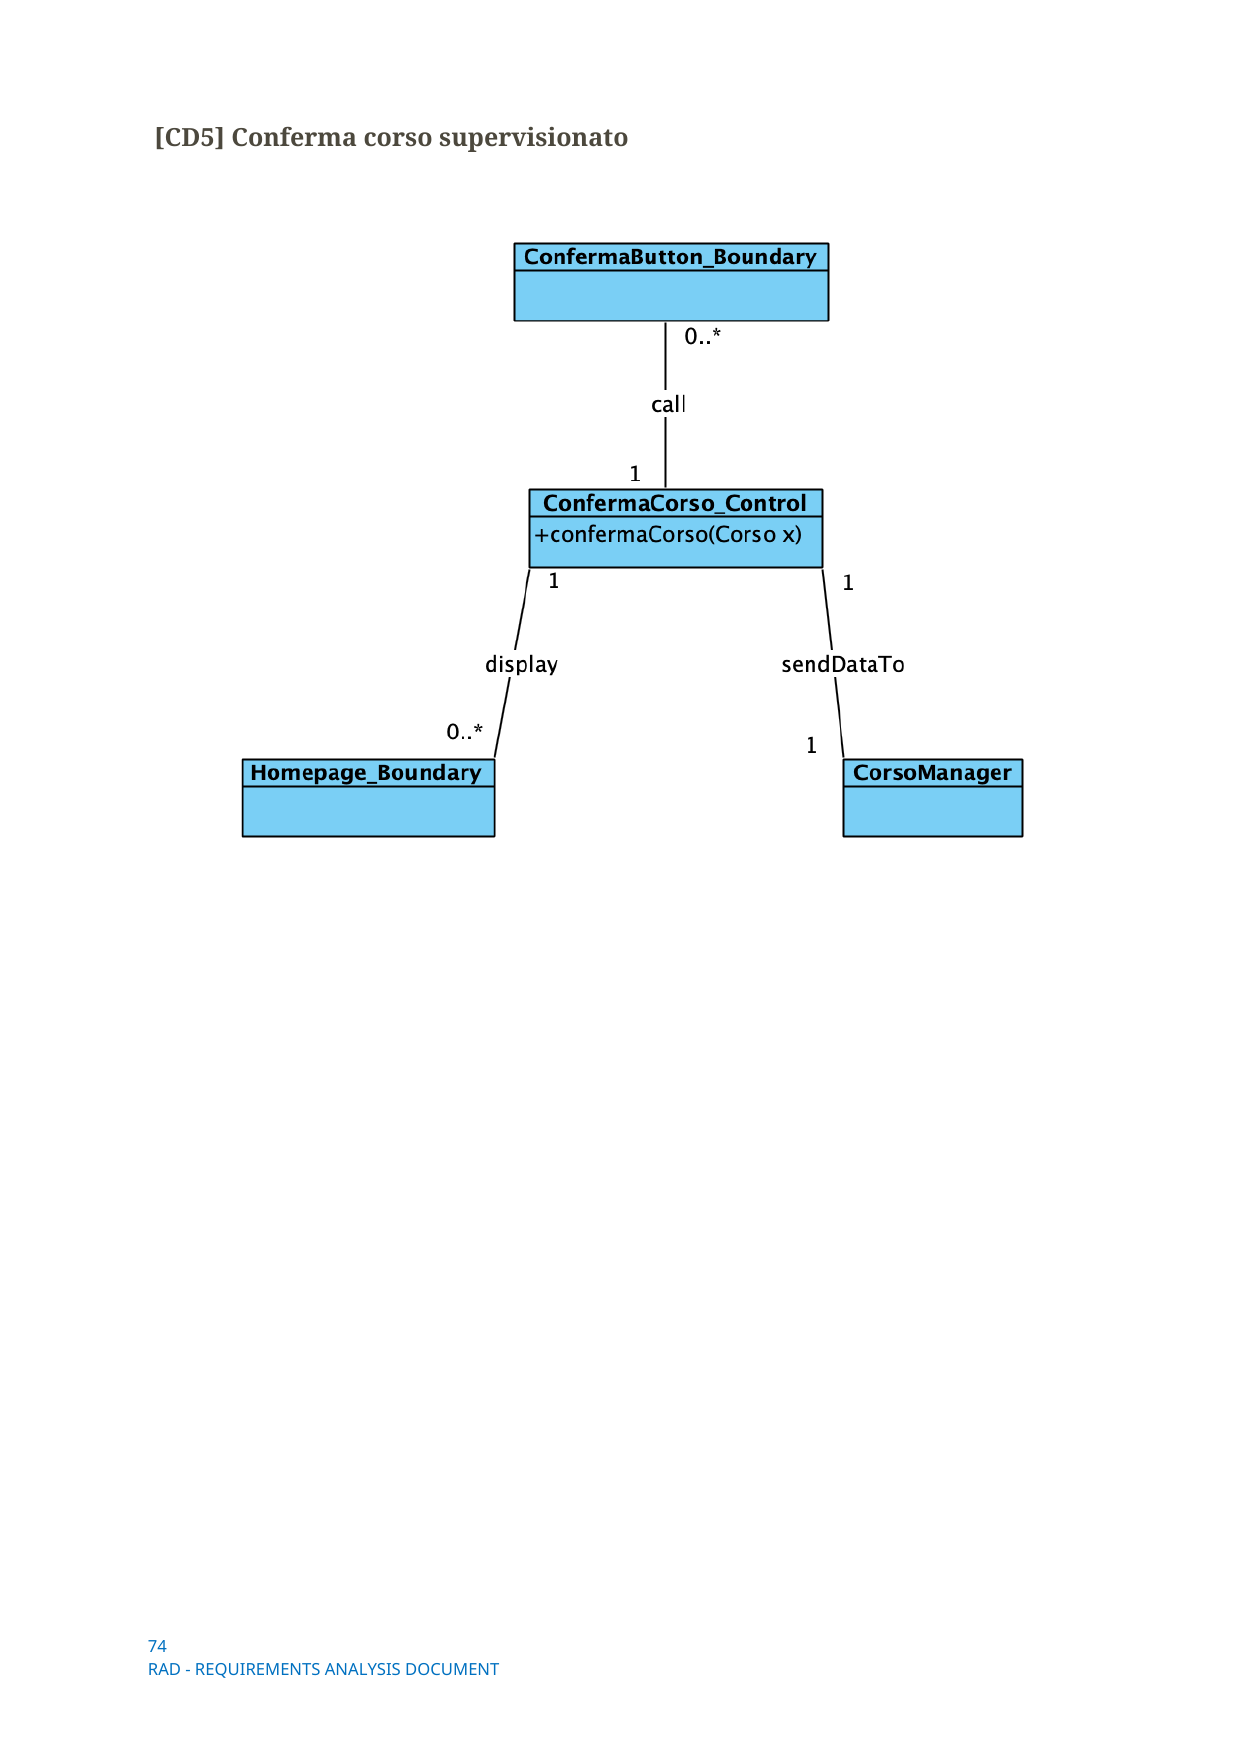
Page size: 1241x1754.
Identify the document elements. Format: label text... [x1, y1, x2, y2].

picture [147, 162, 1093, 896]
subtitle [CD5] Conferma corso supervisionato [148, 119, 1092, 162]
